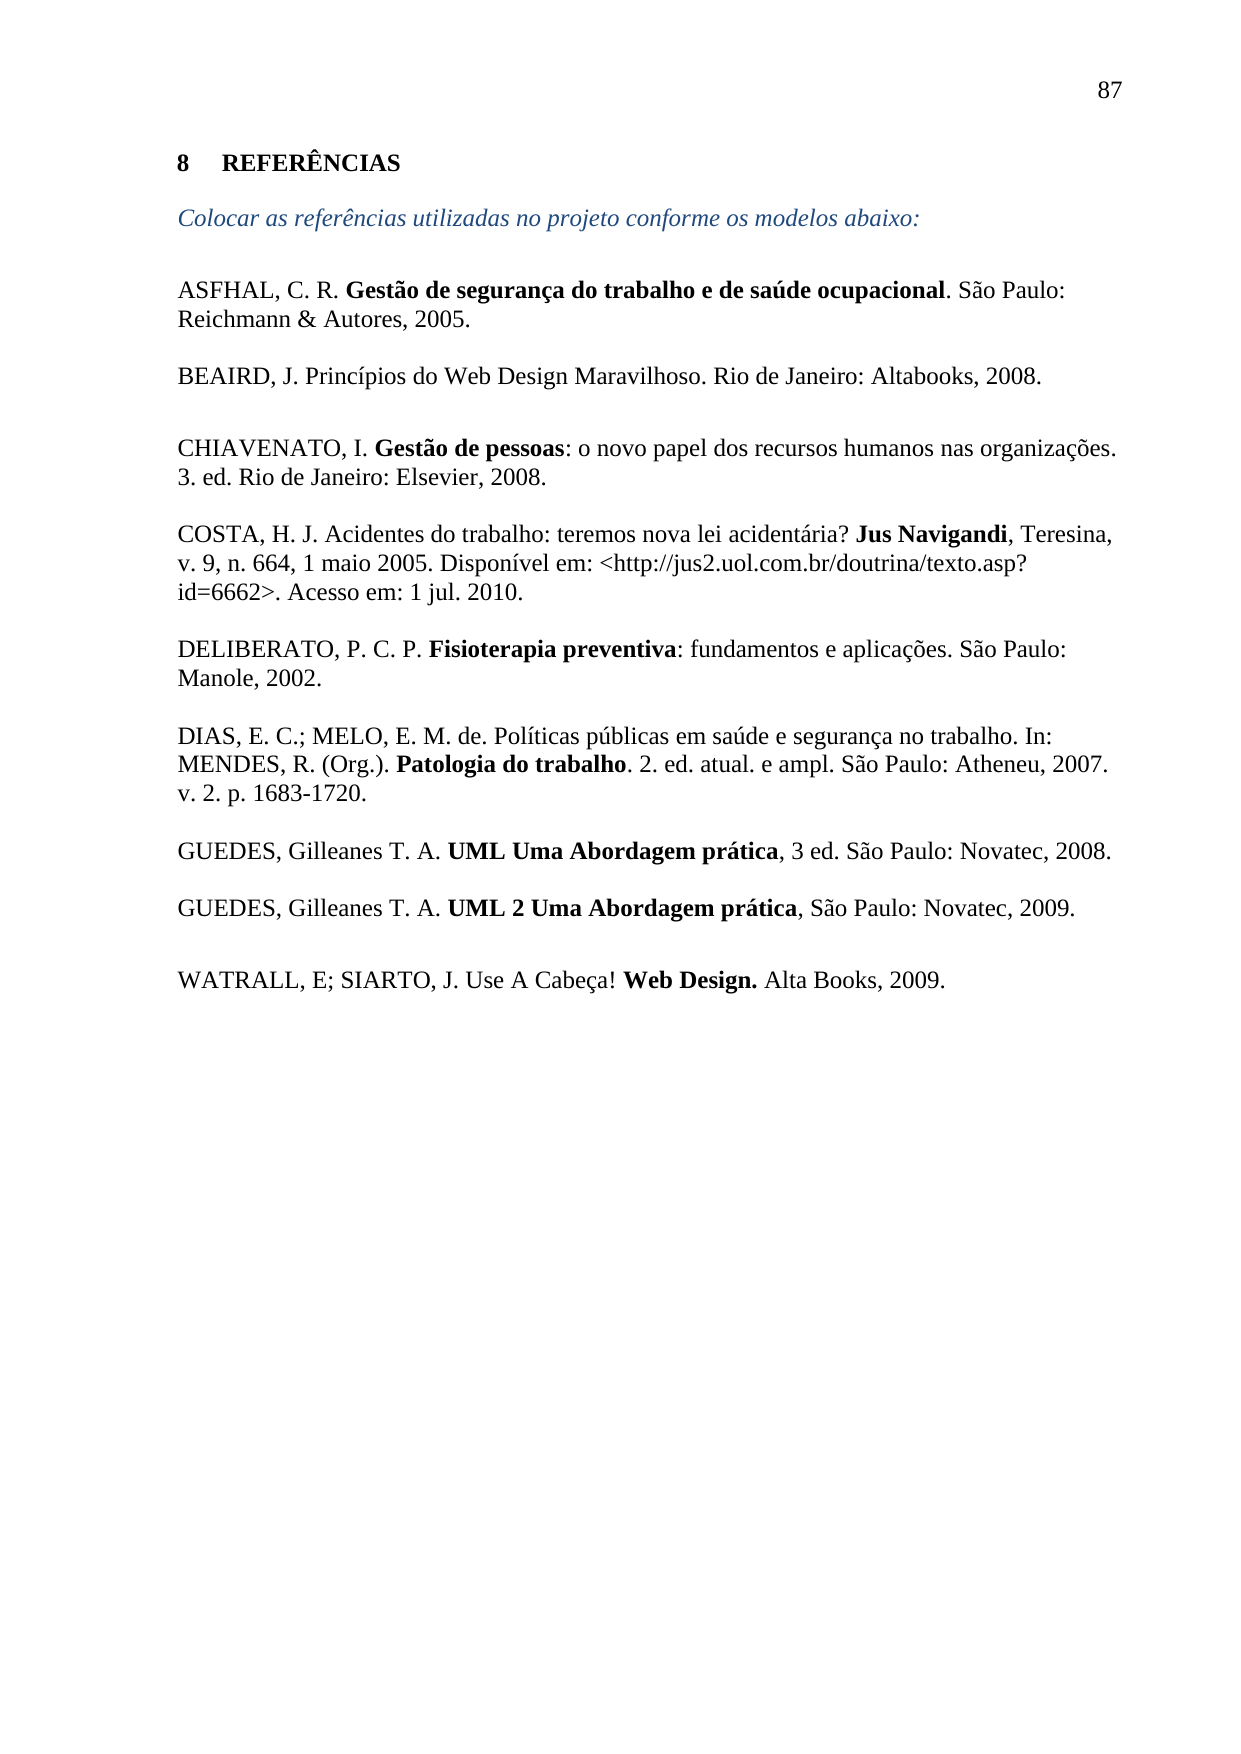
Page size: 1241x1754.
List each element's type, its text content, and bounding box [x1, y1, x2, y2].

text DIAS, E. C.; MELO, E. M. de. Políticas públicas em saúde e segurança no trabalho. In: MENDES, R. (Org.). Patologia do trabalho. 2. ed. atual. e ampl. São Paulo: Atheneu, 2007. v. 2. p. 1683-1720. [177, 721, 1122, 807]
text COSTA, H. J. Acidentes do trabalho: teremos nova lei acidentária? Jus Navigandi, Teresina, v. 9, n. 664, 1 maio 2005. Disponível em: <http://jus2.uol.com.br/doutrina/texto.asp?id=6662>. Acesso em: 1 jul. 2010. [177, 519, 1122, 606]
text GUEDES, Gilleanes T. A. UML 2 Uma Abordagem prática, São Paulo: Novatec, 2009. [177, 893, 1122, 922]
text CHIAVENATO, I. Gestão de pessoas: o novo papel dos recursos humanos nas organizações. 3. ed. Rio de Janeiro: Elsevier, 2008. [177, 433, 1122, 491]
text BEAIRD, J. Princípios do Web Design Maravilhoso. Rio de Janeiro: Altabooks, 2008. [177, 361, 1122, 390]
text WATRALL, E; SIARTO, J. Use A Cabeça! Web Design. Alta Books, 2009. [177, 965, 1122, 994]
text GUEDES, Gilleanes T. A. UML Uma Abordagem prática, 3 ed. São Paulo: Novatec, 2008. [177, 836, 1122, 864]
text ASFHAL, C. R. Gestão de segurança do trabalho e de saúde ocupacional. São Paulo: Reichmann & Autores, 2005. [177, 275, 1122, 333]
text Colocar as referências utilizadas no projeto conforme os modelos abaixo: [177, 203, 1122, 232]
text DELIBERATO, P. C. P. Fisioterapia preventiva: fundamentos e aplicações. São Paulo: Manole, 2002. [177, 634, 1122, 692]
subtitle REFERÊNCIAS [177, 148, 1122, 176]
